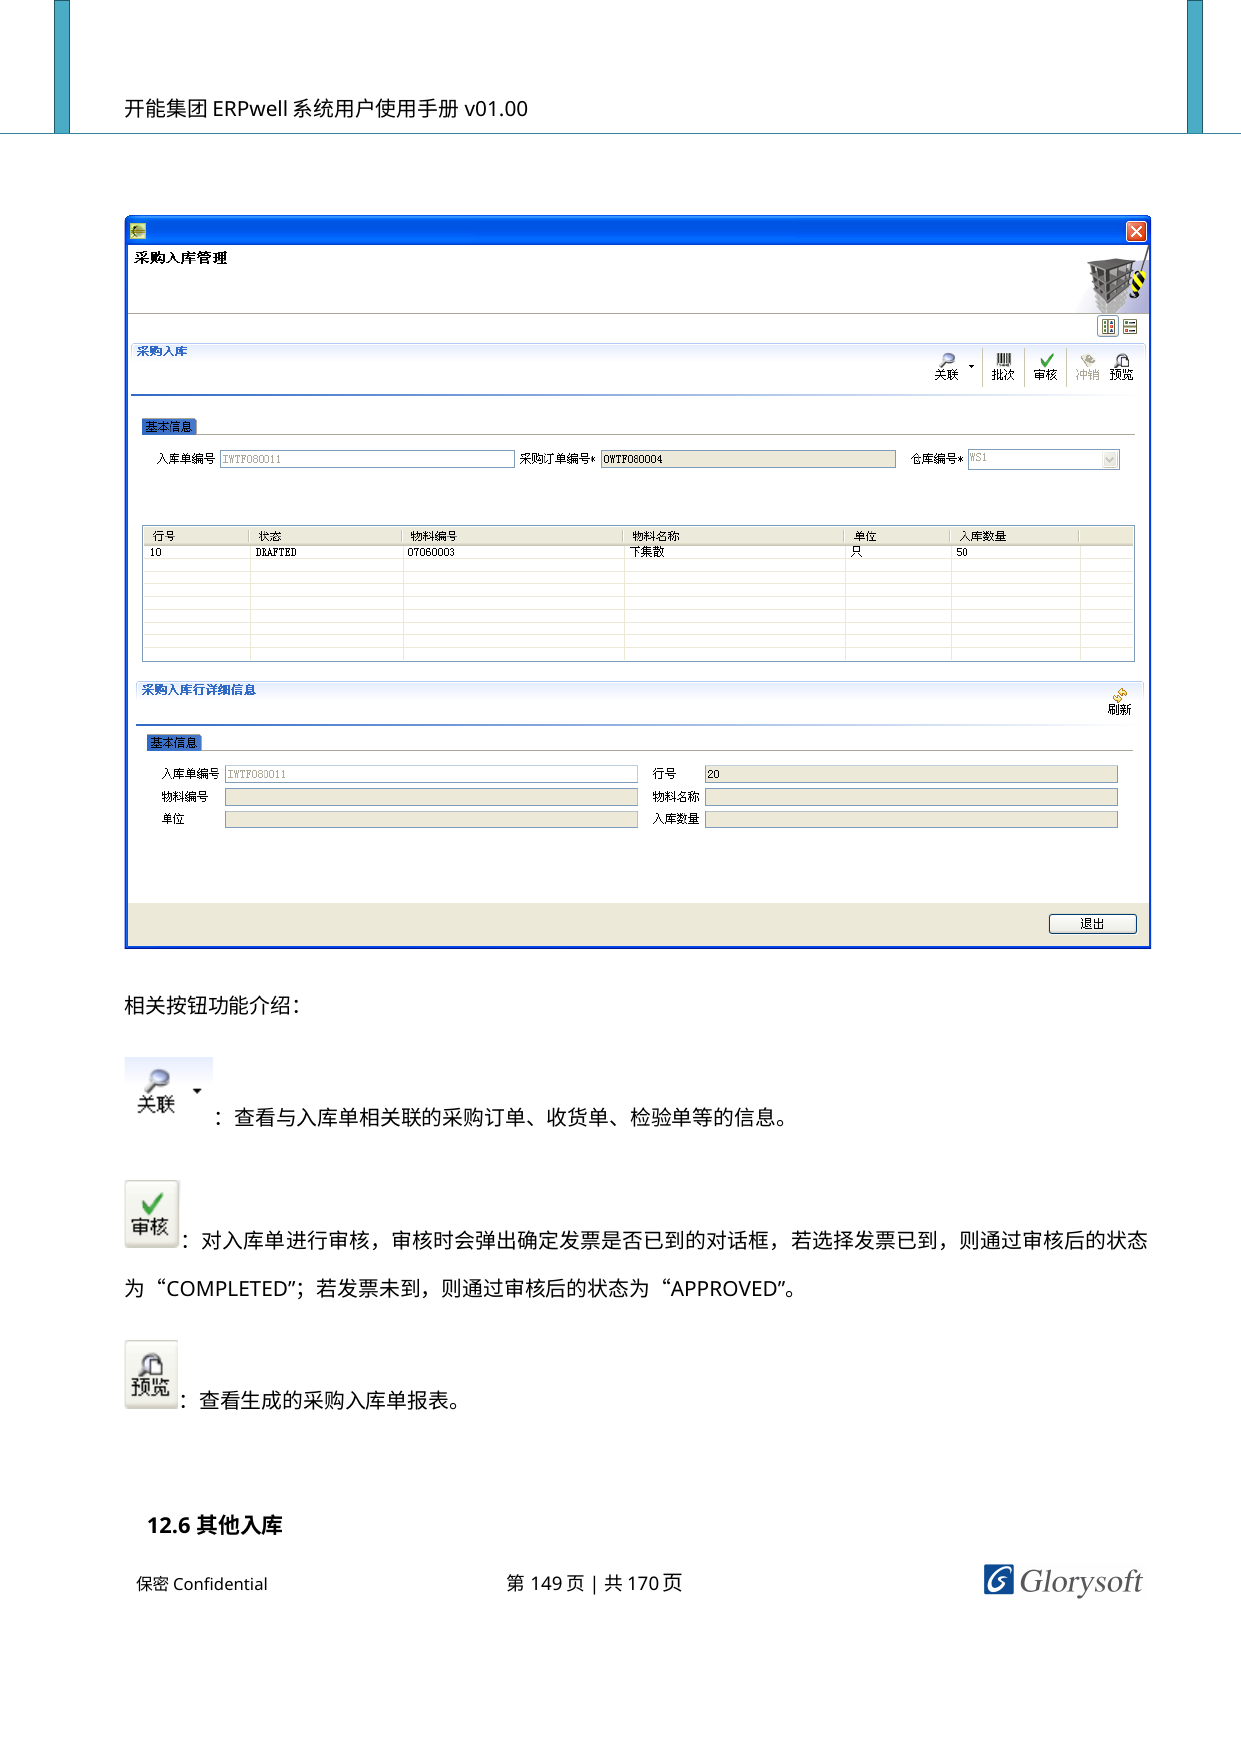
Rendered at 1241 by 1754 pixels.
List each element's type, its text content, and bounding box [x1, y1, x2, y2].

picture [124, 1340, 178, 1409]
text 其他入库 [124, 1509, 1150, 1541]
text 相关按钮功能介绍： [124, 988, 1150, 1020]
picture [124, 1057, 214, 1126]
text ：查看与入库单相关联的采购订单、收货单、检验单等的信息。 [124, 1046, 1150, 1143]
picture [124, 1180, 181, 1248]
picture [981, 1562, 1146, 1600]
text ：对入库单进行审核，审核时会弹出确定发票是否已到的对话框，若选择发票已到，则通过审核后的状态为“COMPLETED”；若发票未到，则通过审核后的状态为“APPROVED”。 [124, 1168, 1150, 1303]
picture [124, 215, 1152, 949]
text ：查看生成的采购入库单报表。 [124, 1328, 1150, 1426]
